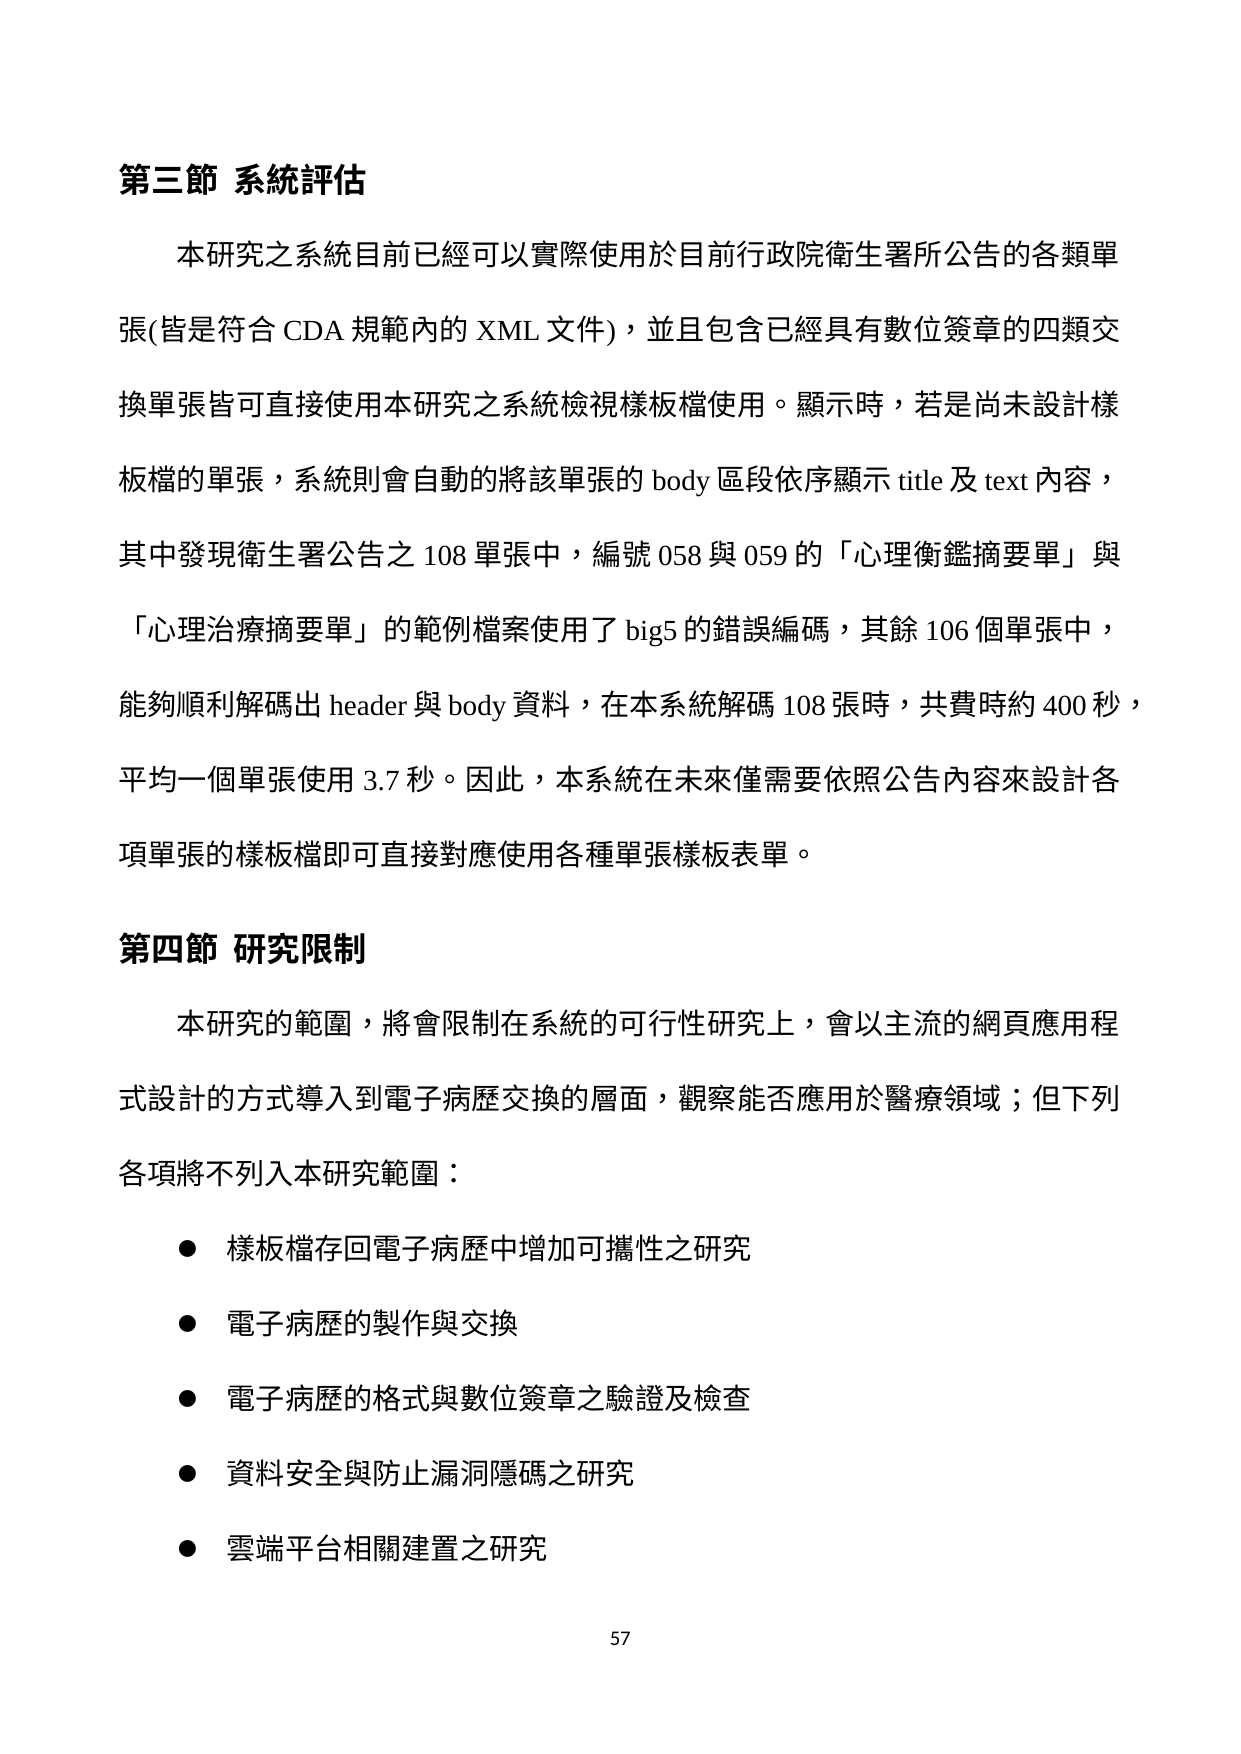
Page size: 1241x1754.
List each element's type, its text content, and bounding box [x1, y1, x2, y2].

text 本研究的範圍，將會限制在系統的可行性研究上，會以主流的網頁應用程式設計的方式導入到電子病歷交換的層面，觀察能否應用於醫療領域；但下列各項將不列入本研究範圍： [118, 984, 1122, 1209]
subtitle 系統評估 [118, 140, 1122, 215]
text 本研究之系統目前已經可以實際使用於目前行政院衛生署所公告的各類單張(皆是符合CDA規範內的XML文件)，並且包含已經具有數位簽章的四類交換單張皆可直接使用本研究之系統檢視樣板檔使用。顯示時，若是尚未設計樣板檔的單張，系統則會自動的將該單張的body區段依序顯示title及text內容，其中發現衛生署公告之108單張中，編號058與059的「心理衡鑑摘要單」與「心理治療摘要單」的範例檔案使用了big5的錯誤編碼，其餘106個單張中，能夠順利解碼出header與body資料，在本系統解碼108張時，共費時約400秒，平均一個單張使用3.7秒。因此，本系統在未來僅需要依照公告內容來設計各項單張的樣板檔即可直接對應使用各種單張樣板表單。 [118, 215, 1122, 890]
list 雲端平台相關建置之研究 [176, 1509, 1122, 1584]
subtitle 研究限制 [118, 909, 1122, 984]
list 電子病歷的製作與交換 [176, 1284, 1122, 1359]
list 資料安全與防止漏洞隱碼之研究 [176, 1434, 1122, 1509]
list 樣板檔存回電子病歷中增加可攜性之研究 [176, 1209, 1122, 1284]
list 電子病歷的格式與數位簽章之驗證及檢查 [176, 1359, 1122, 1434]
